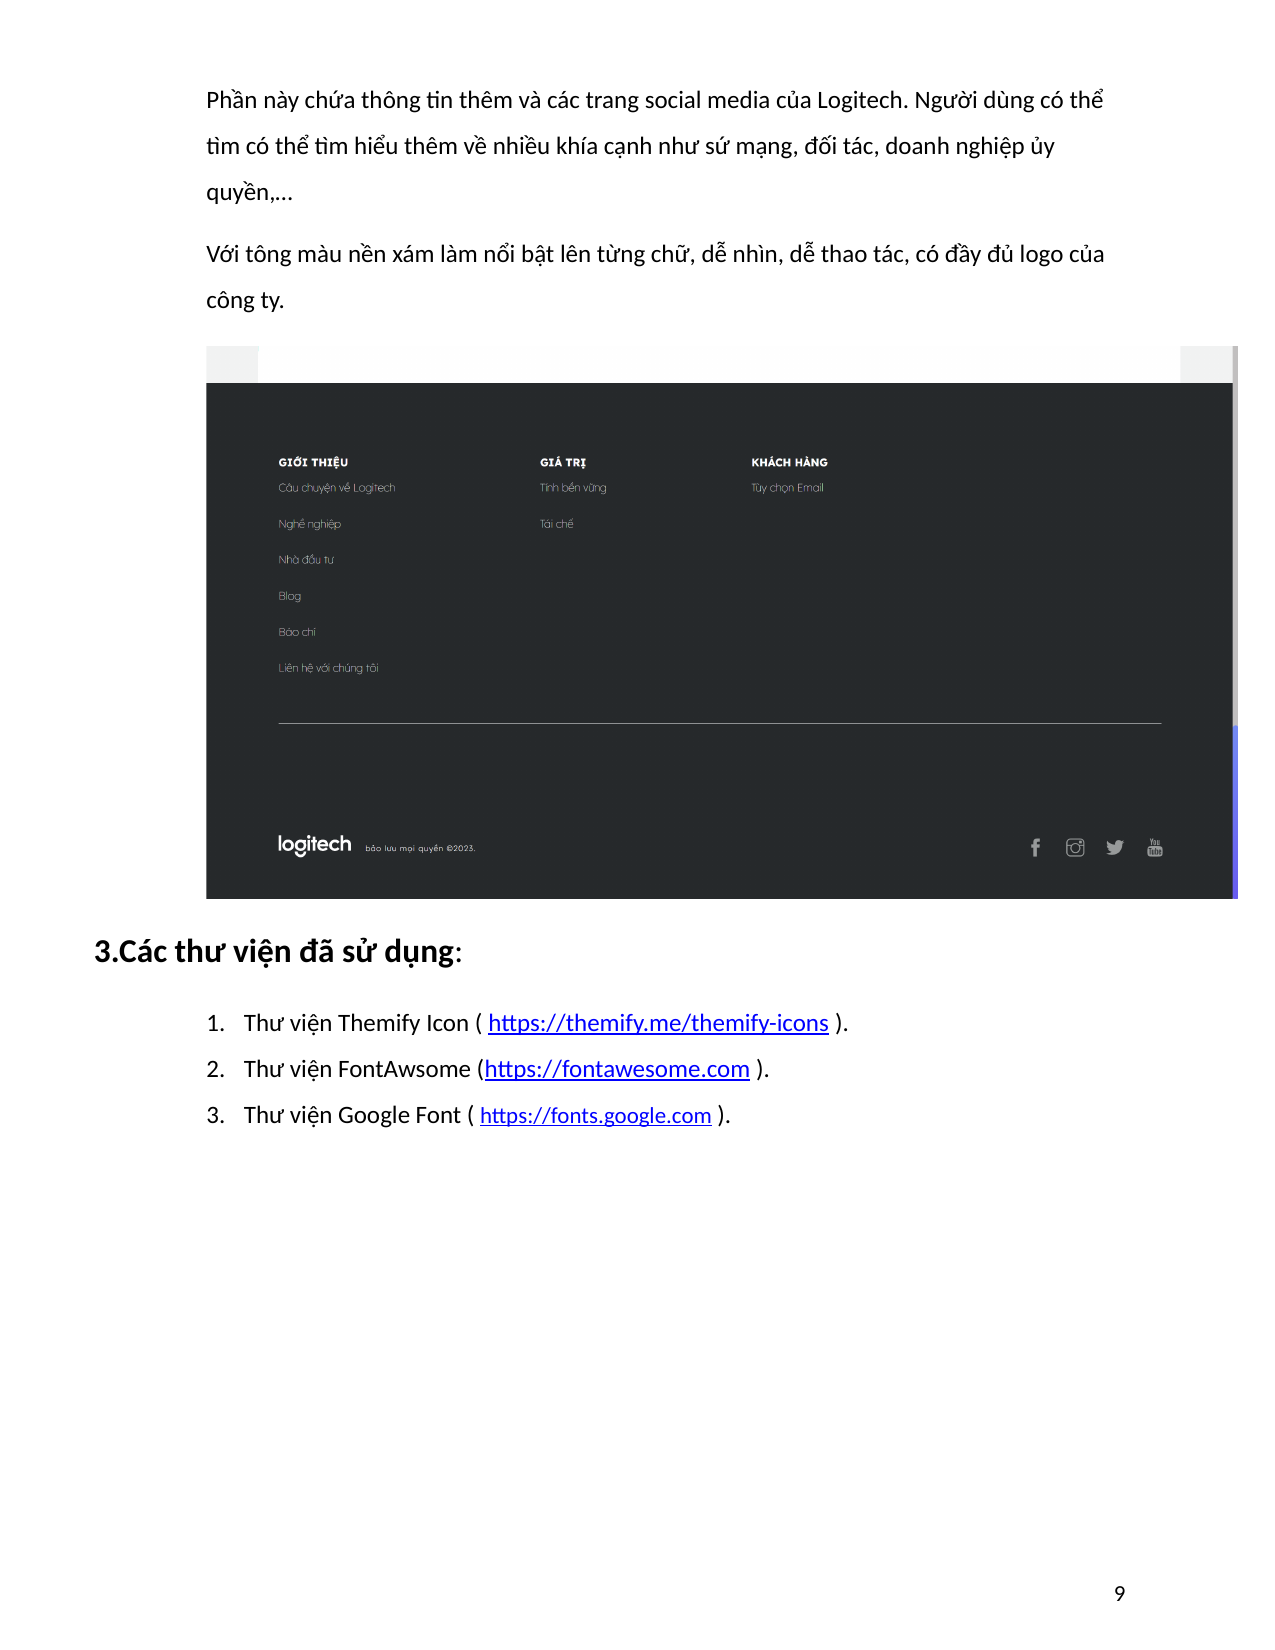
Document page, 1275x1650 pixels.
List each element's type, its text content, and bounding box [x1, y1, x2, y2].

text Với tông màu nền xám làm nổi bật lên từng chữ, dễ nhìn, dễ thao tác, có đầy đủ logo của công ty. [206, 238, 1125, 314]
list Thư viện Google Font ( https://fonts.google.com ). [206, 1099, 1125, 1129]
text Phần này chứa thông tin thêm và các trang social media của Logitech. Người dùng có thể tìm có thể tìm hiểu thêm về nhiều khía cạnh như sứ mạng, đối tác, doanh nghiệp ủy quyền,… [206, 84, 1125, 206]
list Thư viện Themify Icon ( https://themify.me/themify-icons ). [206, 1007, 1125, 1038]
picture [206, 346, 1238, 899]
list Thư viện FontAwsome (https://fontawesome.com ). [206, 1053, 1125, 1084]
text 3.Các thư viện đã sử dụng: [94, 930, 1125, 970]
